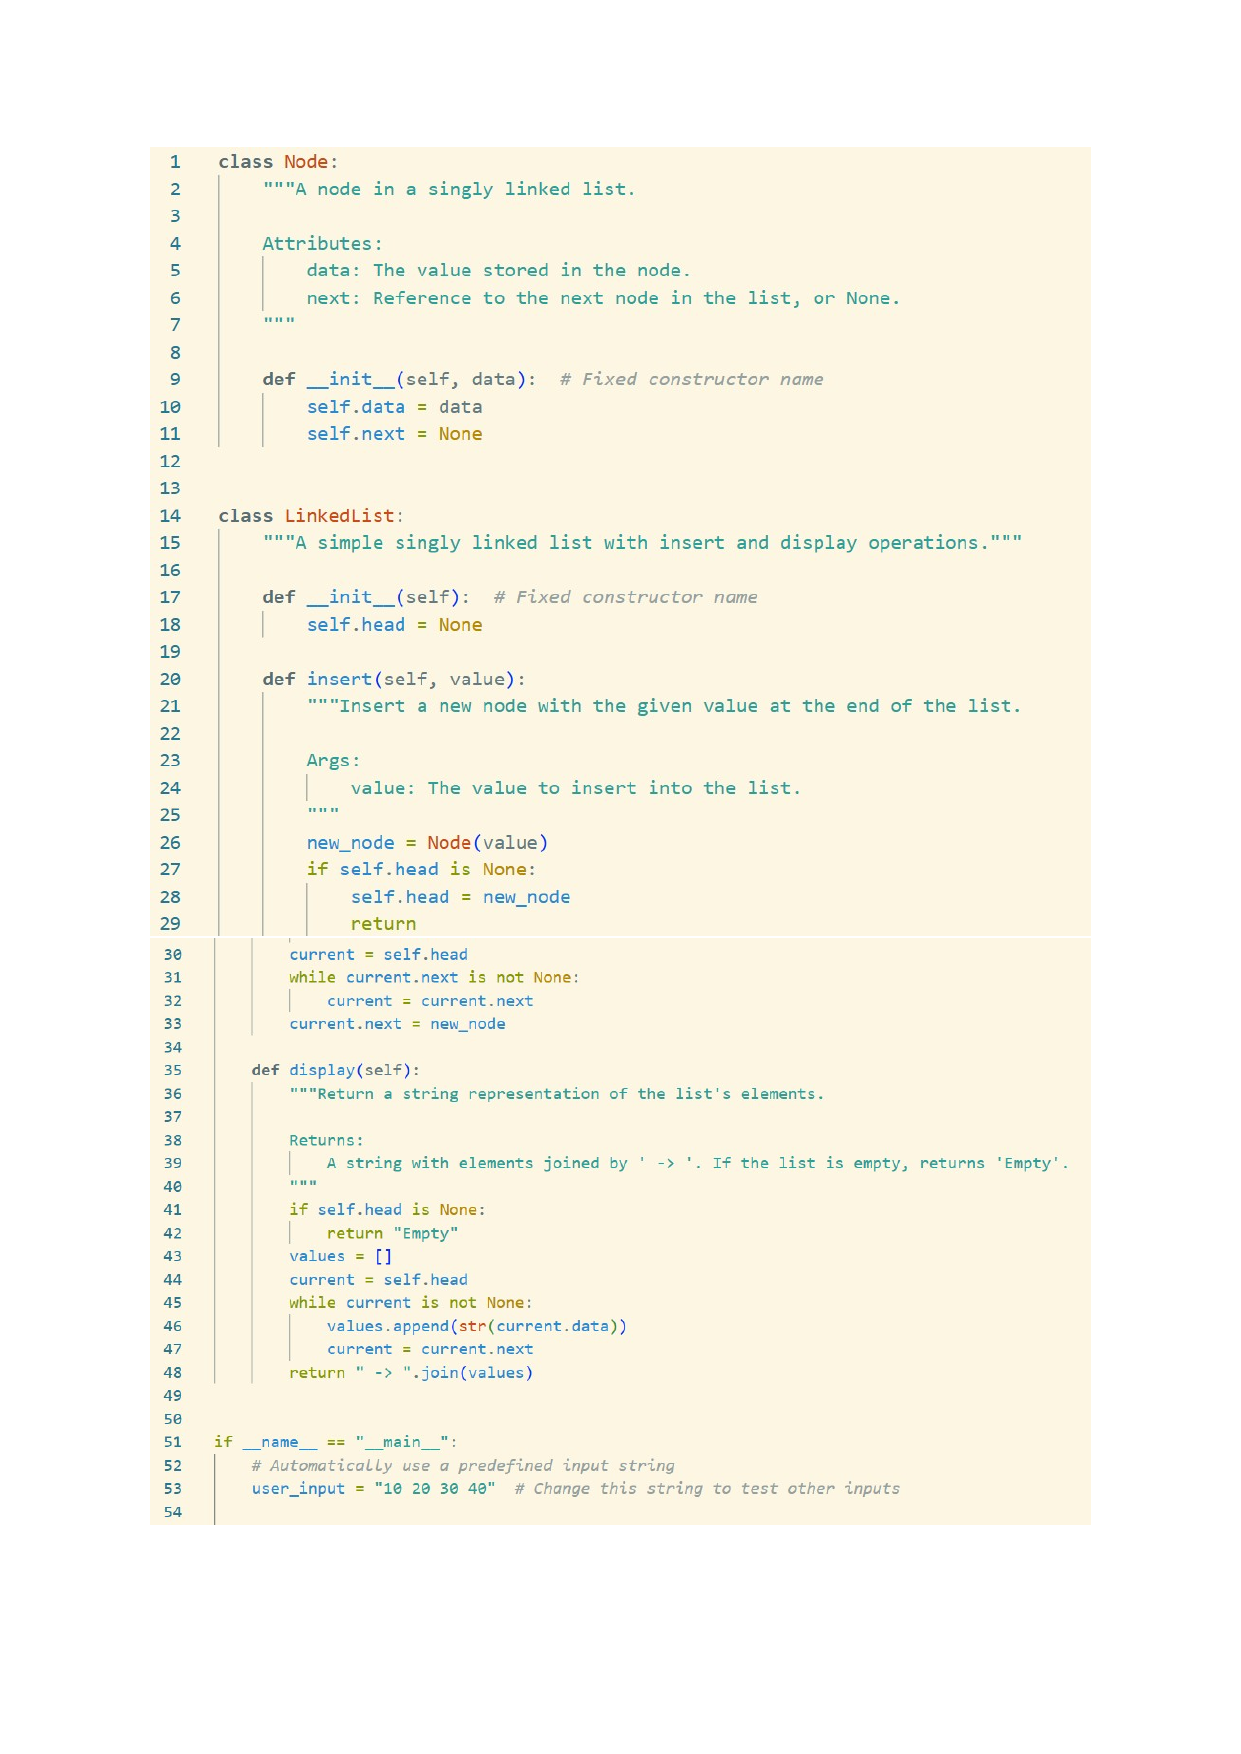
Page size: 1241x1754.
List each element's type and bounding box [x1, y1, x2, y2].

picture [150, 147, 1091, 936]
picture [150, 938, 1091, 1525]
